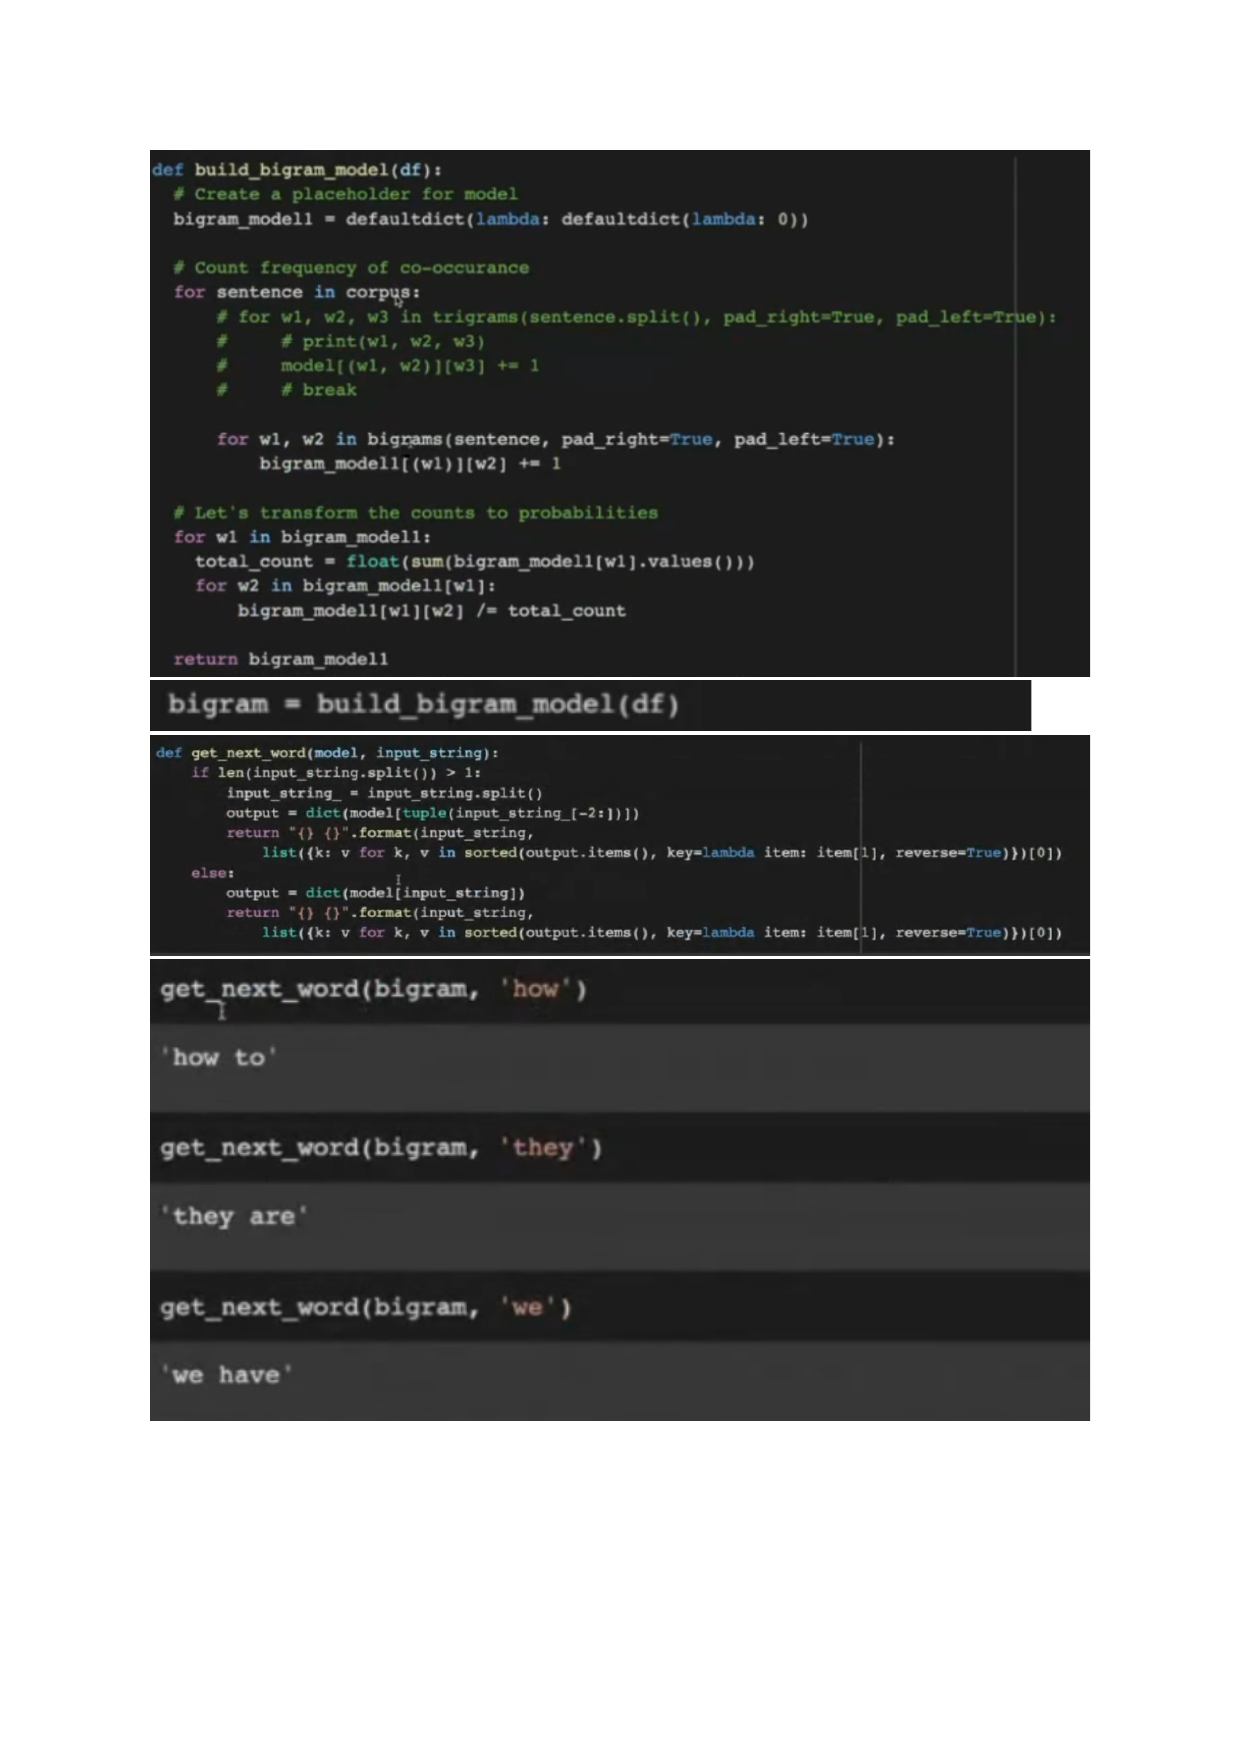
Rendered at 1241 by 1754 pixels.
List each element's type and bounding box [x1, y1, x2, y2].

picture [150, 150, 1091, 677]
picture [150, 735, 1091, 956]
picture [150, 959, 1091, 1421]
picture [150, 680, 1032, 731]
